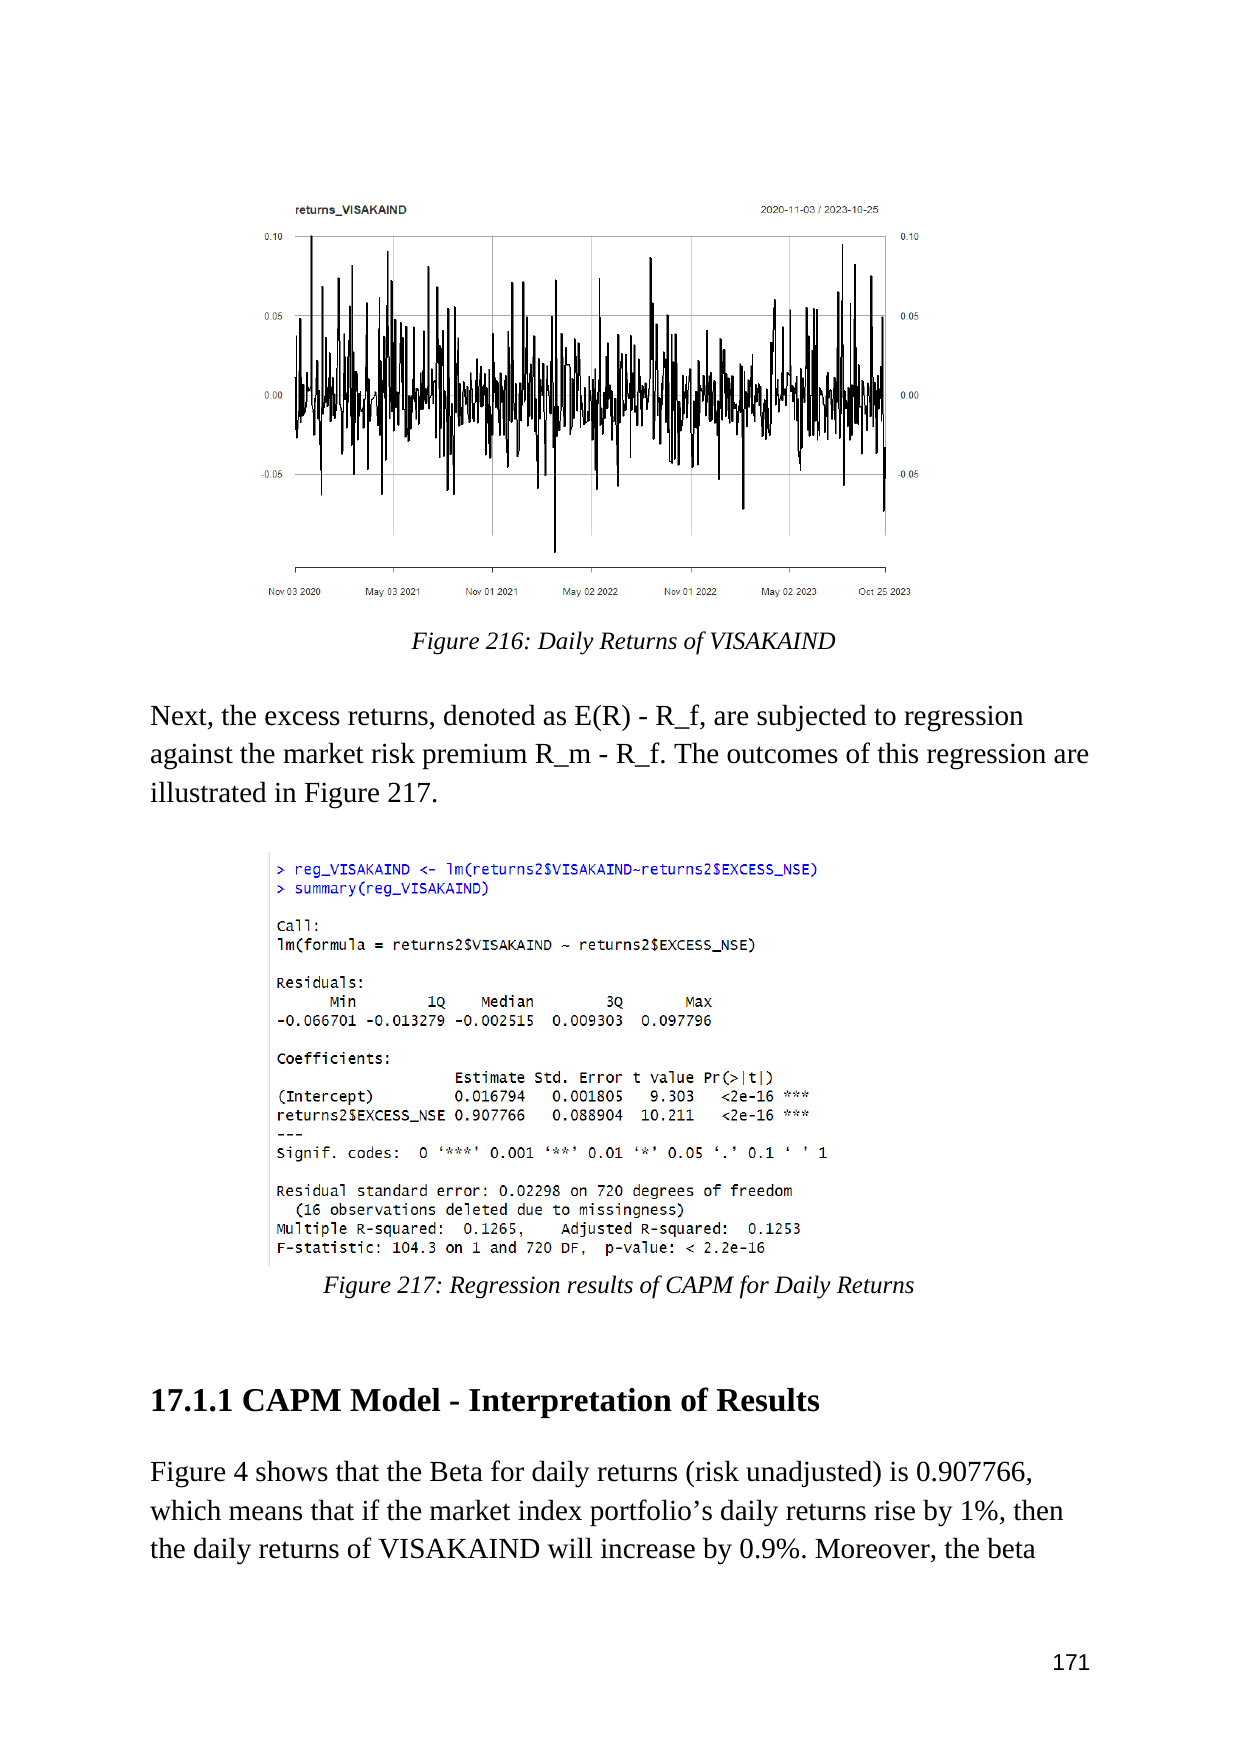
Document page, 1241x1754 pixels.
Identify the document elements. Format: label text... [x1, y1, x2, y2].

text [150, 1454, 1090, 1565]
picture [267, 852, 974, 1266]
text Next, the excess returns, denoted as E(R) - R_f, are subjected to regression against the market risk premium R_m - R_f. The outcomes of this regression are illustrated in Figure 217. [150, 698, 1090, 809]
text 17.1.1 CAPM Model - Interpretation of Results [150, 1380, 1090, 1418]
picture [246, 168, 934, 603]
